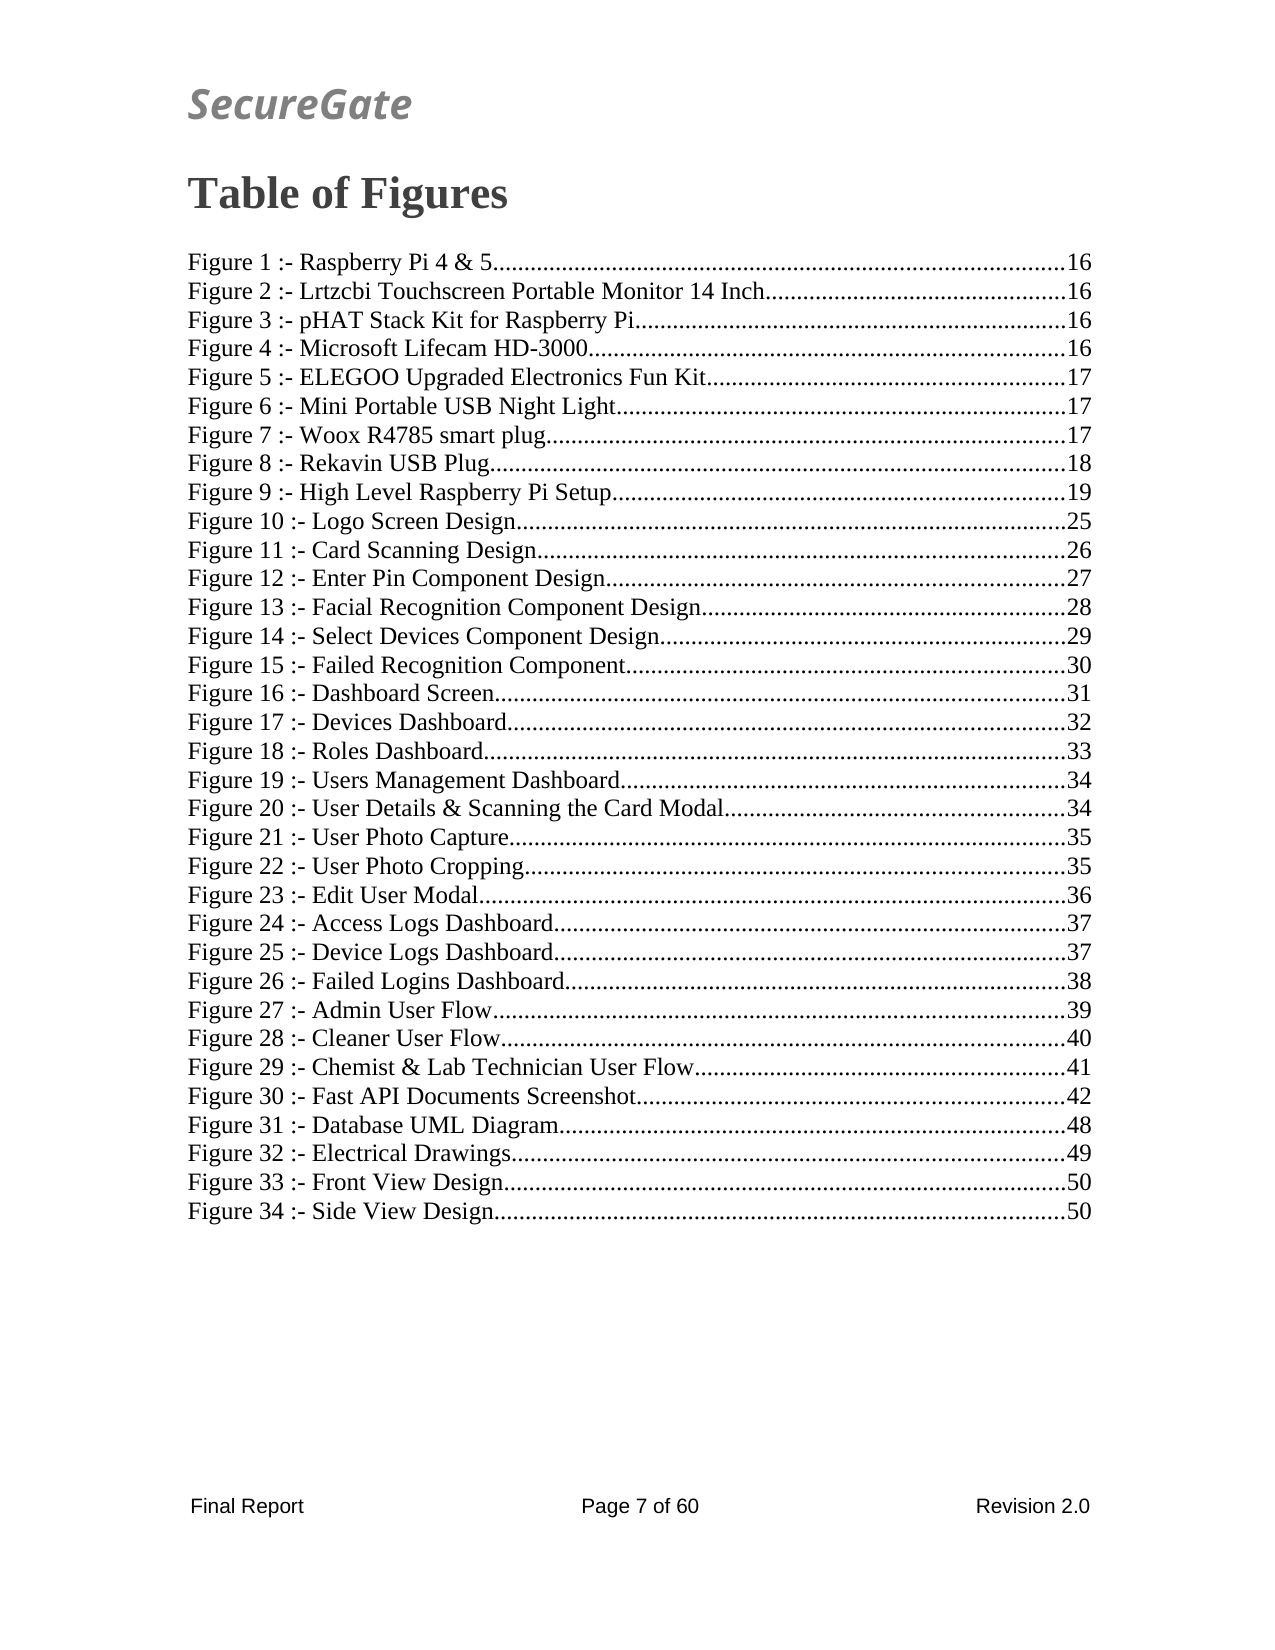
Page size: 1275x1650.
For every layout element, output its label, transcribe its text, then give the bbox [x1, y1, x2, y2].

text Figure 7 :- Woox R4785 smart plug 17 [187, 420, 1093, 448]
text Figure 26 :- Failed Logins Dashboard 38 [187, 966, 1093, 995]
text Table of Figures [187, 166, 1093, 218]
text Figure 21 :- User Photo Capture 35 [187, 822, 1093, 851]
text Figure 5 :- ELEGOO Upgraded Electronics Fun Kit 17 [187, 362, 1093, 391]
text Figure 14 :- Select Devices Component Design 29 [187, 621, 1093, 650]
text Figure 9 :- High Level Raspberry Pi Setup 19 [187, 477, 1093, 506]
text Figure 33 :- Front View Design 50 [187, 1167, 1093, 1196]
text Figure 27 :- Admin User Flow 39 [187, 995, 1093, 1023]
text Figure 12 :- Enter Pin Component Design 27 [187, 563, 1093, 592]
text Figure 30 :- Fast API Documents Screenshot 42 [187, 1081, 1093, 1110]
text Figure 24 :- Access Logs Dashboard 37 [187, 908, 1093, 937]
text Figure 28 :- Cleaner User Flow 40 [187, 1023, 1093, 1052]
text Figure 18 :- Roles Dashboard 33 [187, 736, 1093, 765]
text Figure 25 :- Device Logs Dashboard 37 [187, 937, 1093, 966]
text Figure 4 :- Microsoft Lifecam HD-3000 16 [187, 333, 1093, 362]
text Figure 20 :- User Details & Scanning the Card Modal 34 [187, 793, 1093, 822]
text Figure 17 :- Devices Dashboard 32 [187, 707, 1093, 736]
text Figure 11 :- Card Scanning Design 26 [187, 535, 1093, 563]
text Figure 6 :- Mini Portable USB Night Light 17 [187, 391, 1093, 420]
text Figure 10 :- Logo Screen Design 25 [187, 506, 1093, 535]
text Figure 16 :- Dashboard Screen 31 [187, 678, 1093, 707]
text Figure 3 :- pHAT Stack Kit for Raspberry Pi 16 [187, 305, 1093, 333]
text Figure 29 :- Chemist & Lab Technician User Flow 41 [187, 1052, 1093, 1081]
text Figure 19 :- Users Management Dashboard 34 [187, 765, 1093, 793]
text Figure 23 :- Edit User Modal 36 [187, 880, 1093, 908]
text Figure 32 :- Electrical Drawings 49 [187, 1138, 1093, 1167]
text Figure 8 :- Rekavin USB Plug 18 [187, 448, 1093, 477]
text Figure 1 :- Raspberry Pi 4 & 5 16 [187, 247, 1093, 276]
text Figure 34 :- Side View Design 50 [187, 1196, 1093, 1225]
text Figure 15 :- Failed Recognition Component 30 [187, 650, 1093, 678]
text Figure 13 :- Facial Recognition Component Design 28 [187, 592, 1093, 621]
text Figure 2 :- Lrtzcbi Touchscreen Portable Monitor 14 Inch 16 [187, 276, 1093, 305]
text Figure 22 :- User Photo Cropping 35 [187, 851, 1093, 880]
text Figure 31 :- Database UML Diagram 48 [187, 1110, 1093, 1138]
